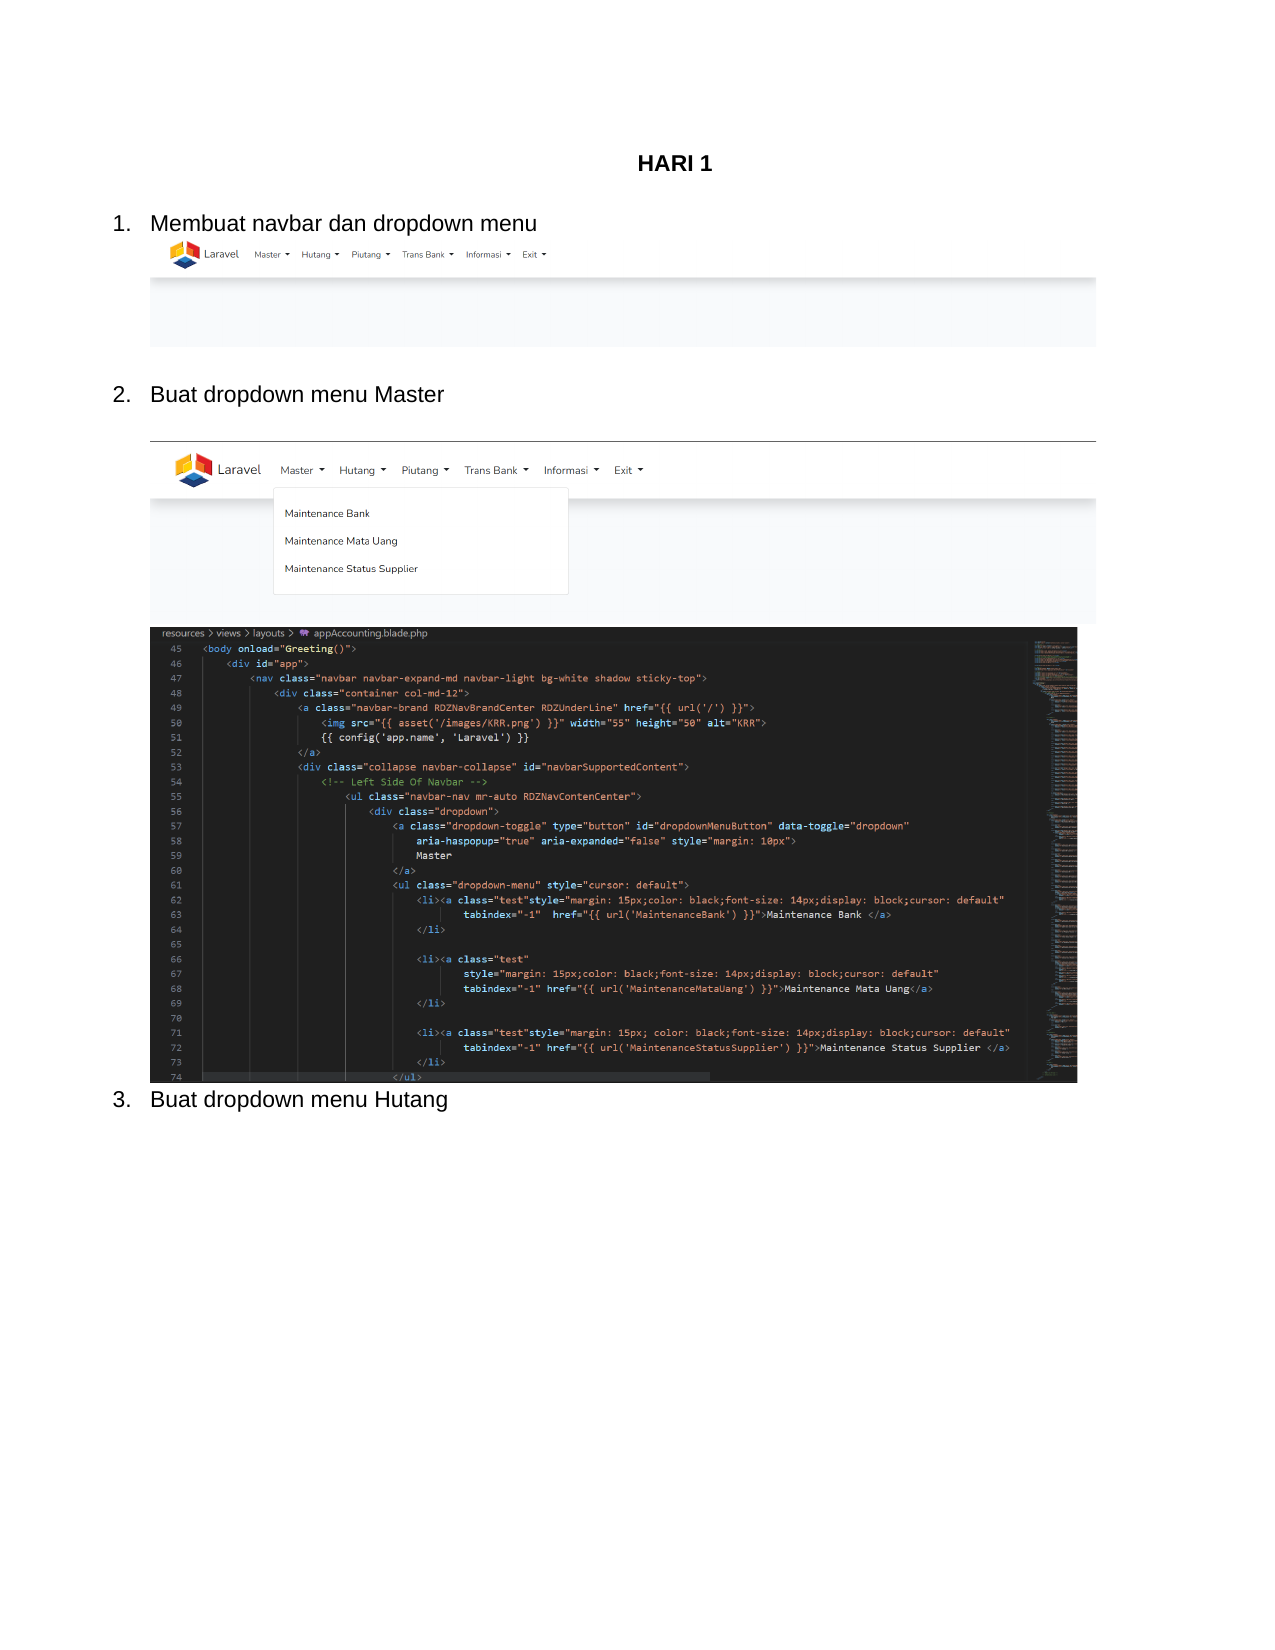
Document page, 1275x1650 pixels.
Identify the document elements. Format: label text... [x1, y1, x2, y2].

picture [150, 627, 1078, 1083]
picture [150, 240, 1097, 347]
text HARI 1 [225, 150, 1125, 176]
list Buat dropdown menu Master [112, 381, 1125, 407]
picture [150, 441, 1097, 624]
list Buat dropdown menu Hutang [112, 1086, 1125, 1112]
list Membuat navbar dan dropdown menu [112, 210, 1125, 237]
